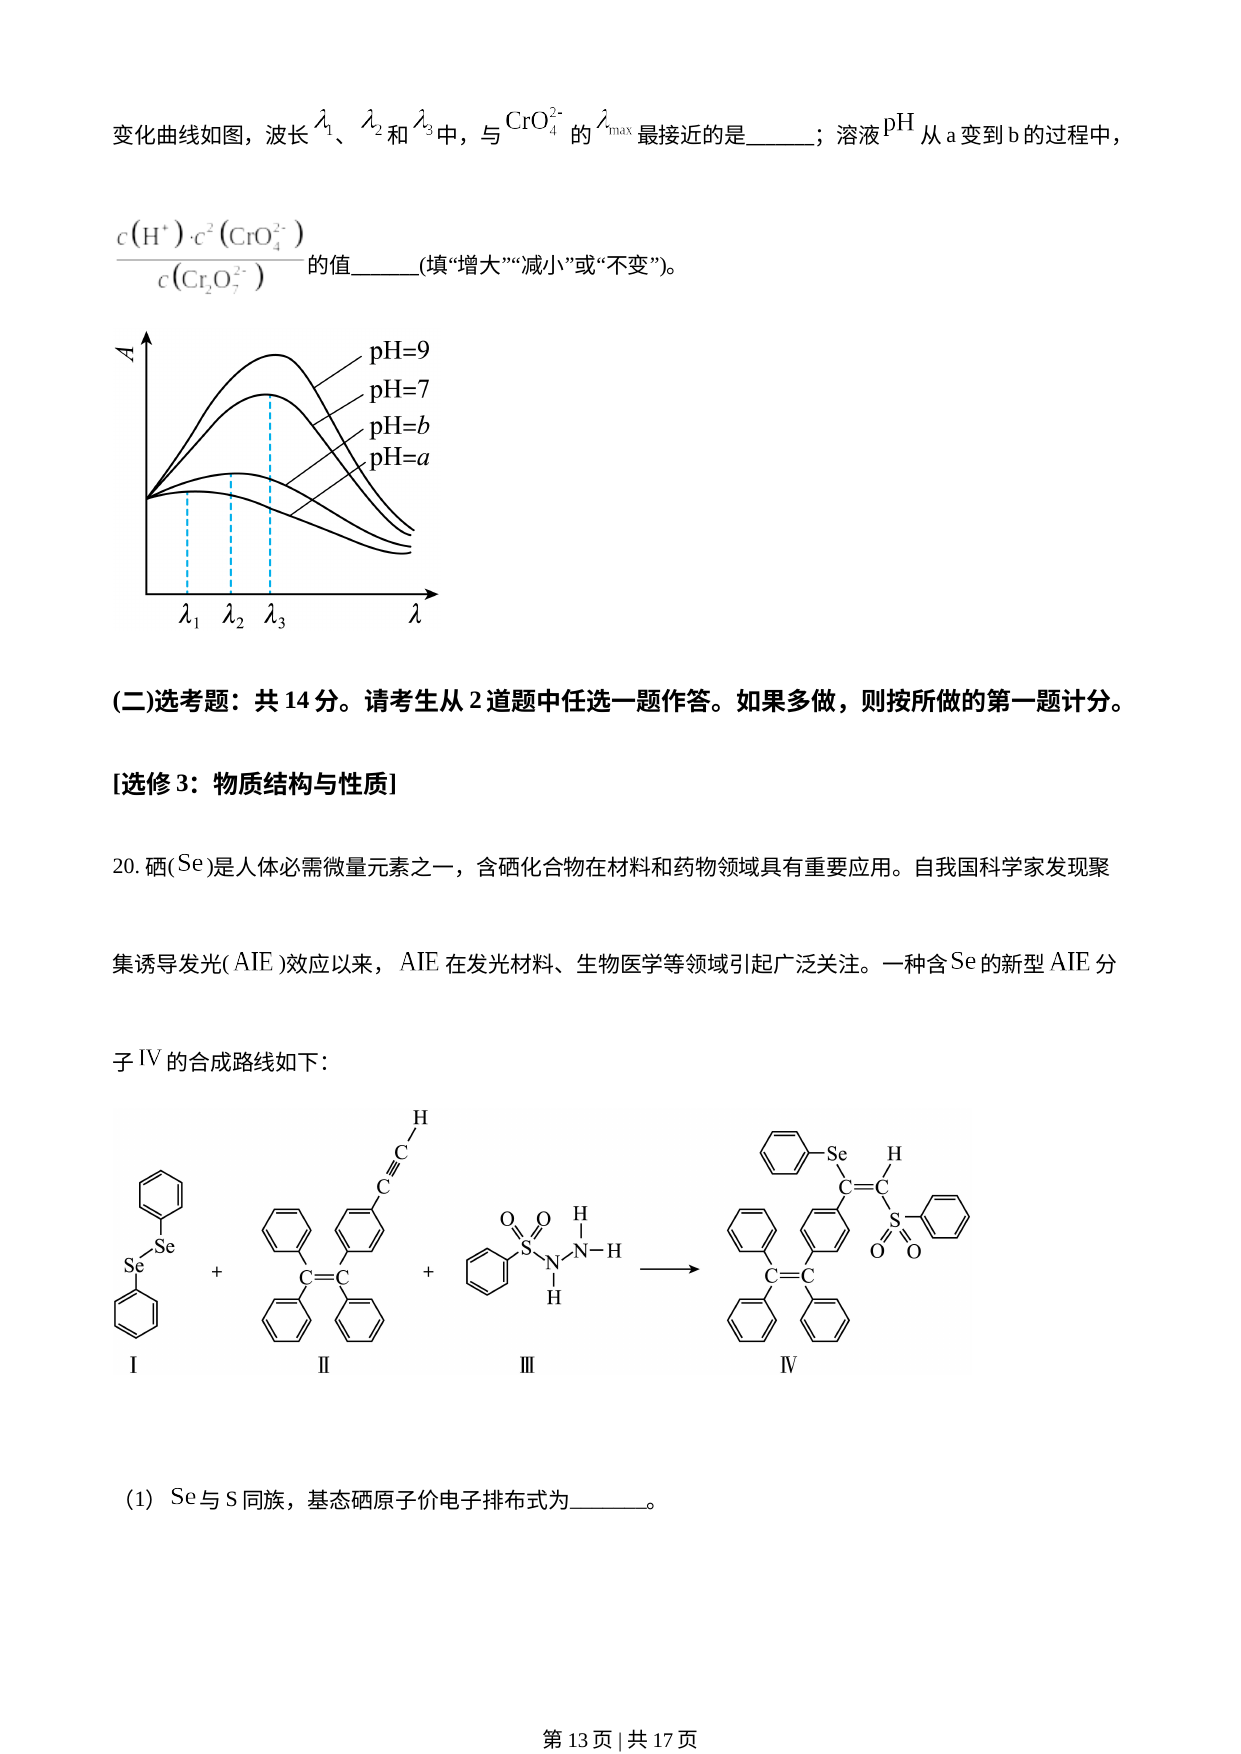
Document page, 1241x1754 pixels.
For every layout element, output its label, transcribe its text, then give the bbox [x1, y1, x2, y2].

text [选修3：物质结构与性质] [112, 750, 1128, 815]
text （1）与S同族，基态硒原子价电子排布式为_______。 [112, 1466, 1128, 1531]
text 20. 硒()是人体必需微量元素之一，含硒化合物在材料和药物领域具有重要应用。自我国科学家发现聚集诱导发光()效应以来，在发光材料、生物医学等领域引起广泛关注。一种含的新型分子的合成路线如下： [112, 833, 1128, 1093]
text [112, 102, 1128, 313]
picture [112, 328, 441, 631]
picture [112, 1108, 972, 1375]
text (二)选考题：共14分。请考生从2道题中任选一题作答。如果多做，则按所做的第一题计分。 [112, 667, 1128, 732]
